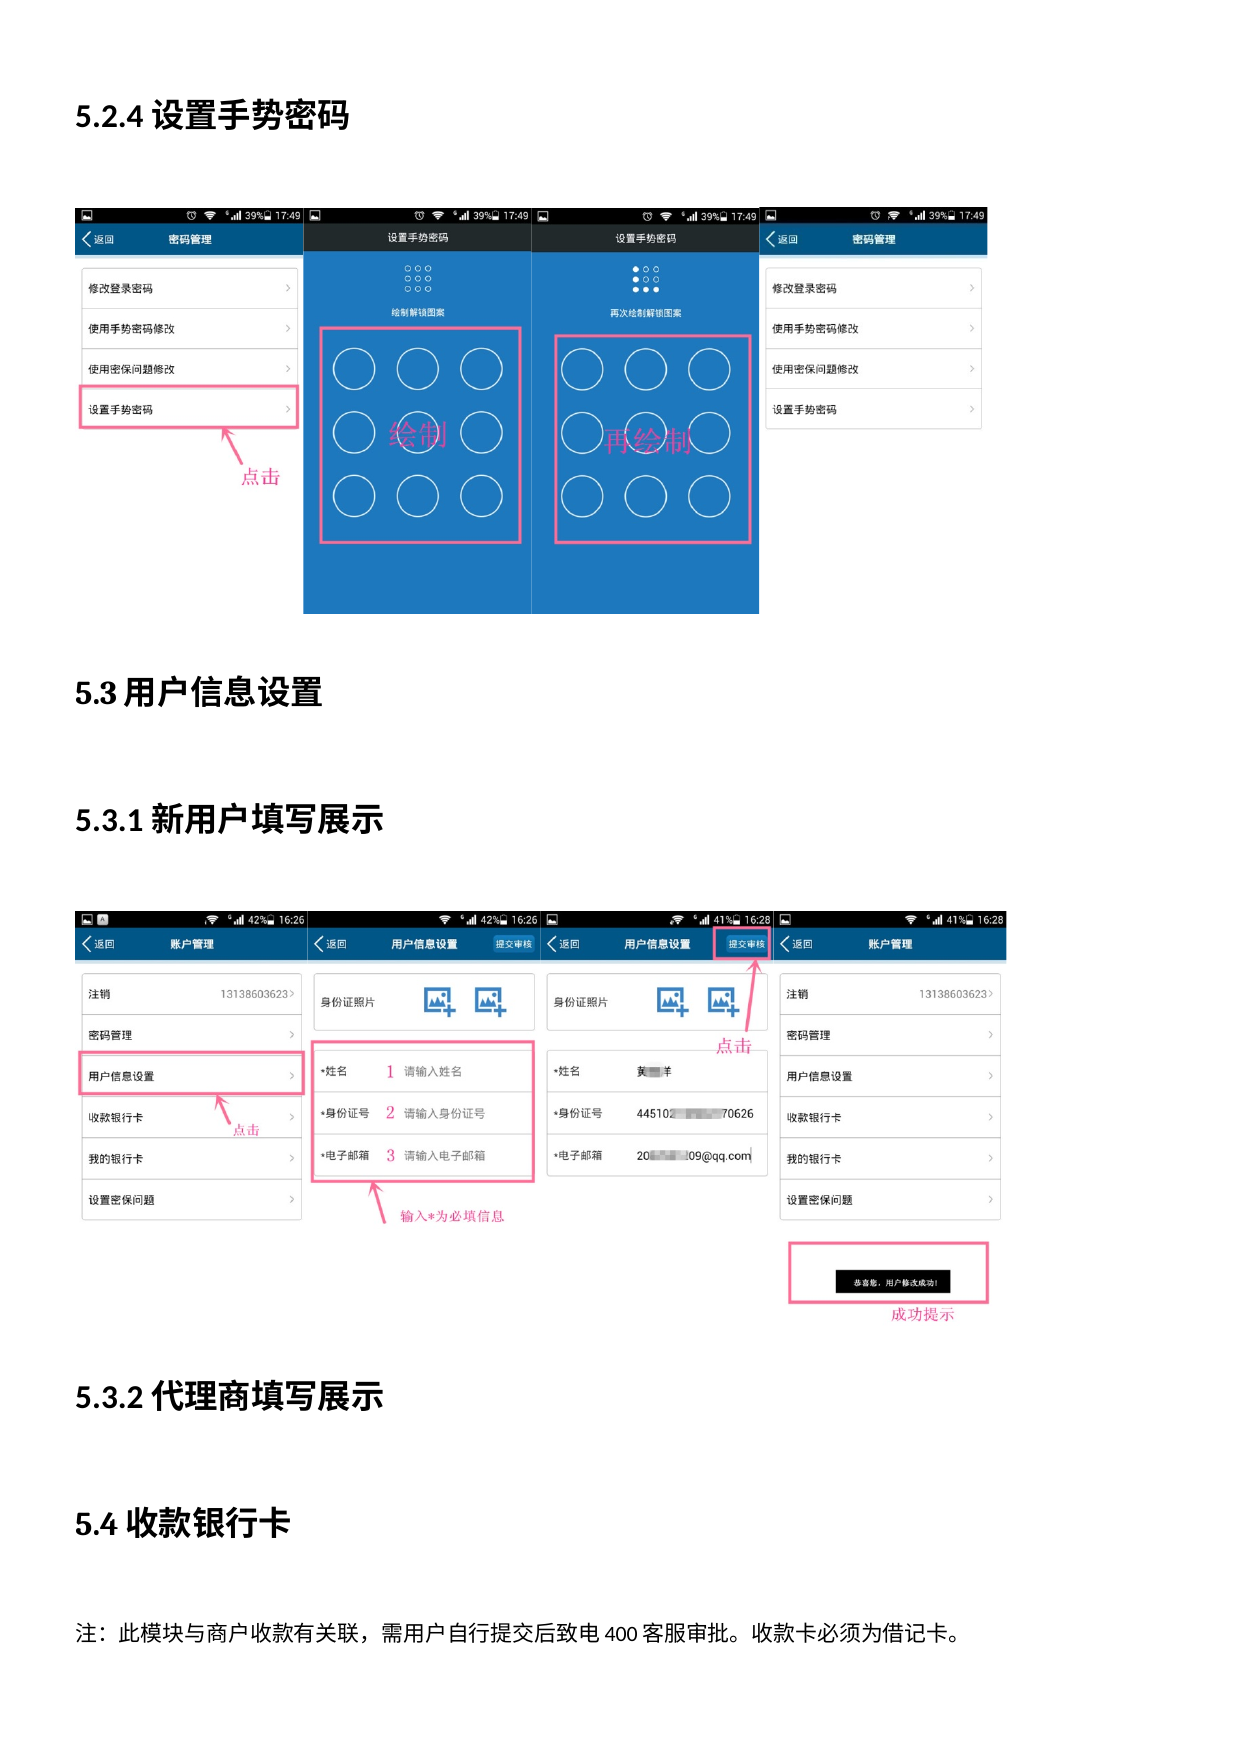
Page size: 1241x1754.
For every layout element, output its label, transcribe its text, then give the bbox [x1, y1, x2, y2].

picture [75, 911, 1007, 1326]
subtitle 5.3.2 代理商填写展示 [75, 1361, 1165, 1426]
subtitle 5.2.4 设置手势密码 [75, 81, 1165, 146]
subtitle 5.4收款银行卡 [75, 1489, 1165, 1554]
subtitle 5.3.1 新用户填写展示 [75, 785, 1165, 850]
subtitle 5.3用户信息设置 [75, 657, 1165, 722]
picture [75, 207, 988, 614]
text 注：此模块与商户收款有关联，需用户自行提交后致电400客服审批。收款卡必须为借记卡。 [75, 1616, 1165, 1648]
